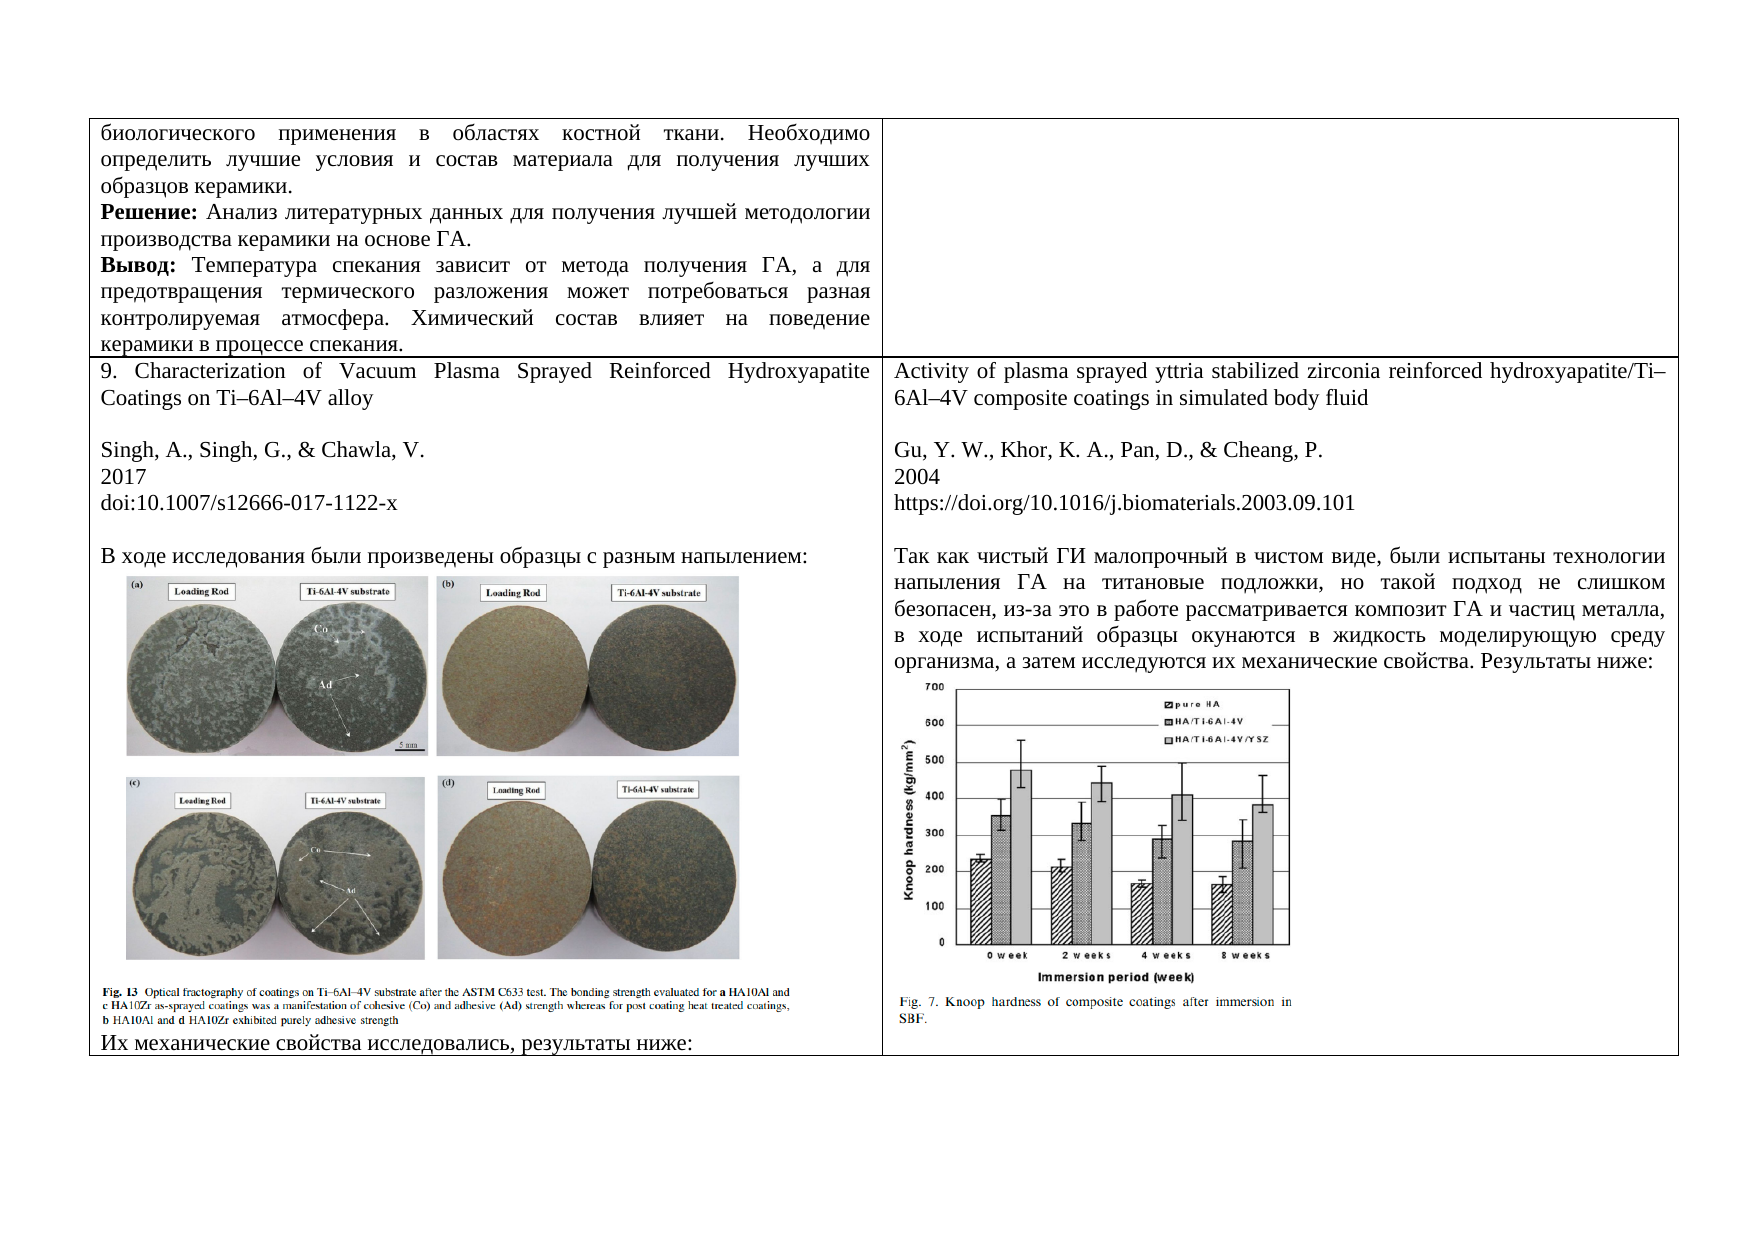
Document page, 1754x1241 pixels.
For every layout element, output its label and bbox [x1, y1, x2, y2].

table_cell [883, 358, 1678, 1055]
picture [893, 673, 1307, 1030]
table_cell [883, 119, 1678, 356]
table_cell [90, 119, 882, 356]
table_cell [90, 358, 882, 1055]
picture [100, 568, 797, 1029]
